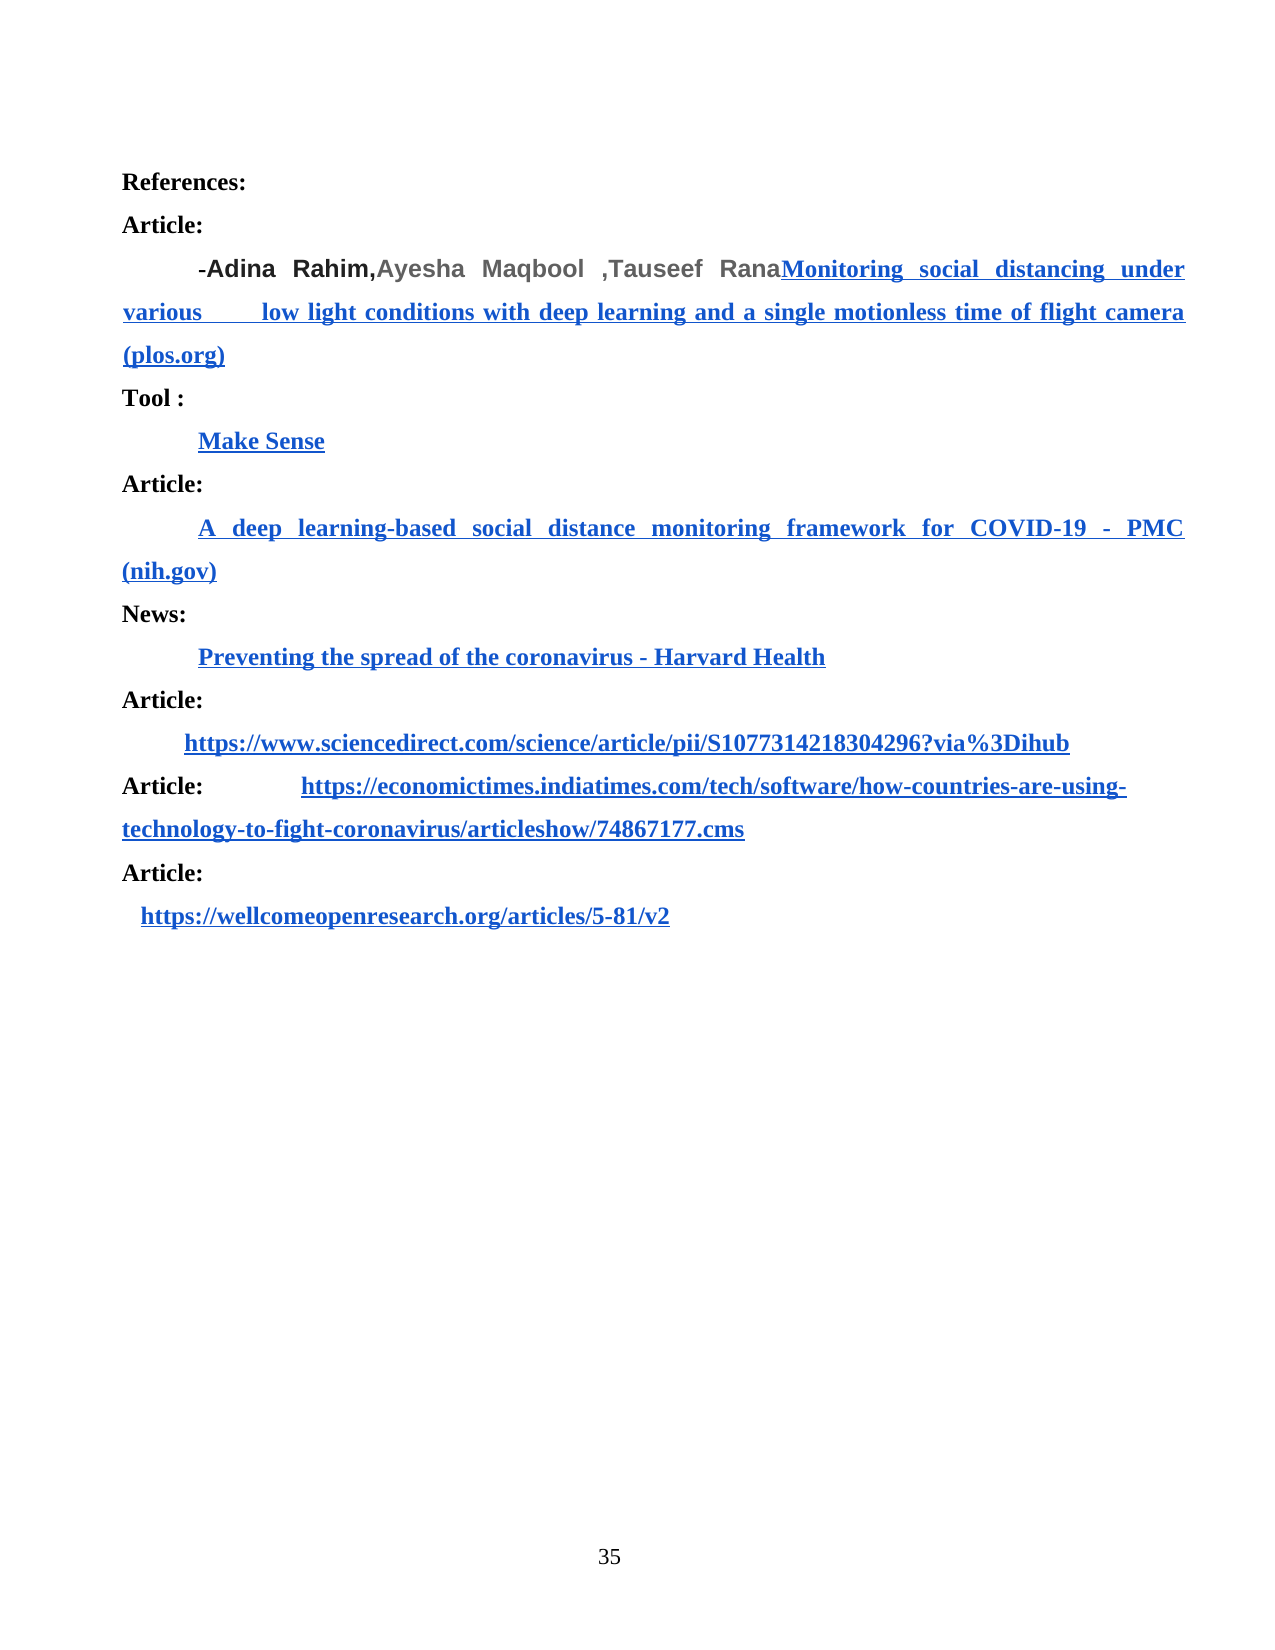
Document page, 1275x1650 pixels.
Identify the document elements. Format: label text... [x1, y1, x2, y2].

text Article: [122, 685, 1127, 714]
text -Adina Rahim,Ayesha Maqbool ,Tauseef RanaMonitoring social distancing under various low light conditions with deep learning and a single motionless time of flight camera (plos.org) [123, 254, 1185, 322]
text Make Sense [197, 426, 1185, 455]
text Article: [122, 858, 1127, 886]
text Article: https://economictimes.indiatimes.com/tech/software/how-countries-are-using-technology-to-fight-coronavirus/articleshow/74867177.cms [122, 771, 1127, 843]
text Article: [122, 211, 1185, 239]
text -Adina Rahim,Ayesha Maqbool ,Tauseef RanaMonitoring social distancing under various low light conditions with deep learning and a single motionless time of flight camera (plos.org) [123, 323, 1185, 369]
text References: [122, 167, 1185, 196]
text Preventing the spread of the coronavirus - Harvard Health [122, 642, 1185, 671]
text Article: [122, 469, 1185, 498]
text https://www.sciencedirect.com/science/article/pii/S1077314218304296?via%3Dihub [122, 728, 1127, 757]
text https://wellcomeopenresearch.org/articles/5-81/v2 [122, 901, 1127, 929]
text News: [122, 599, 1185, 628]
text A deep learning-based social distance monitoring framework for COVID-19 - PMC (nih.gov) [122, 513, 1185, 584]
text Tool : [122, 383, 1185, 412]
